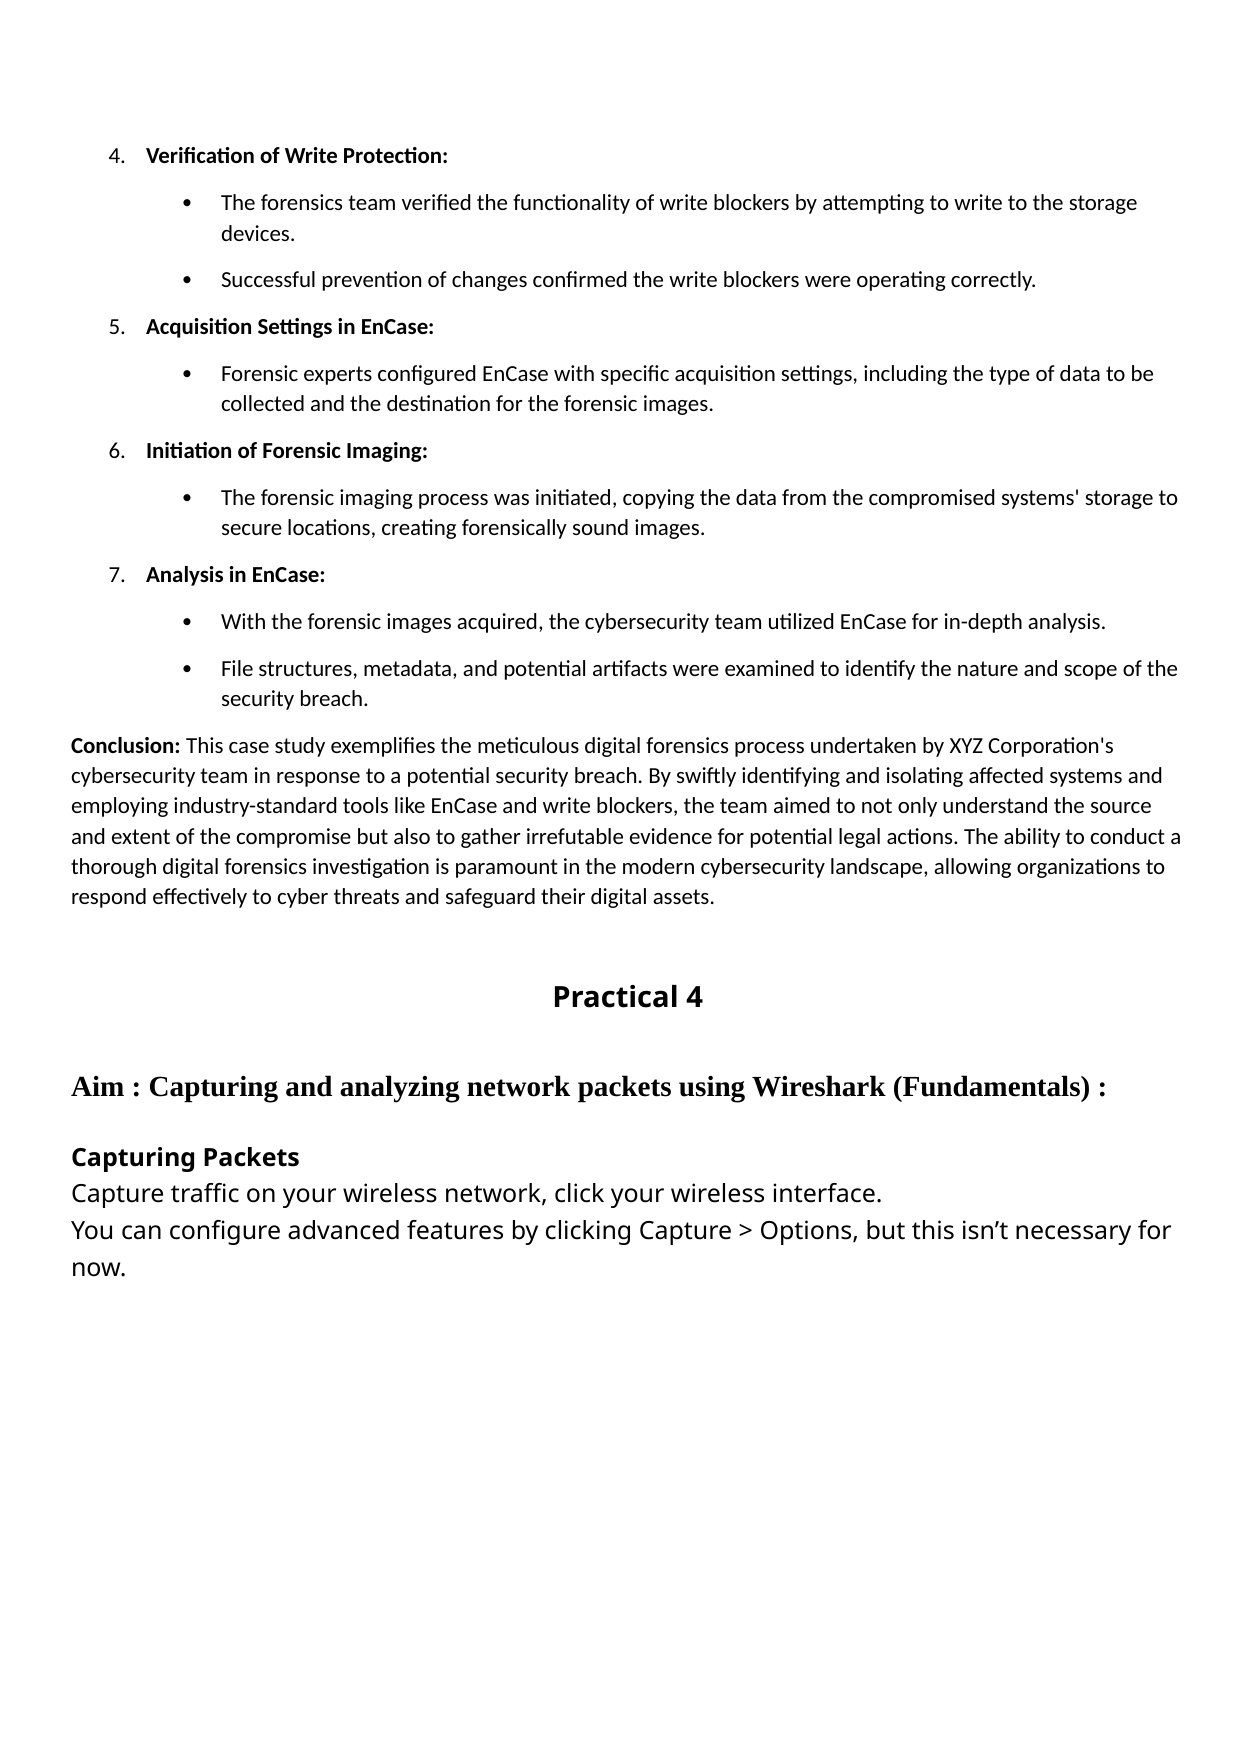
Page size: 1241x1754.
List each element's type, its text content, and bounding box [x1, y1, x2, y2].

list Acquisition Settings in EnCase: [108, 312, 1184, 341]
text You can configure advanced features by clicking Capture > Options, but this isn’t necessary for now. [71, 1213, 1184, 1284]
text Conclusion: This case study exemplifies the meticulous digital forensics process undertaken by XYZ Corporation's cybersecurity team in response to a potential security breach. By swiftly identifying and isolating affected systems and employing industry-standard tools like EnCase and write blockers, the team aimed to not only understand the source and extent of the compromise but also to gather irrefutable evidence for potential legal actions. The ability to conduct a thorough digital forensics investigation is paramount in the modern cybersecurity landscape, allowing organizations to respond effectively to cyber threats and safeguard their digital assets. [71, 731, 1184, 910]
text Practical 4 [71, 976, 1184, 1016]
list Forensic experts configured EnCase with specific acquisition settings, including the type of data to be collected and the destination for the forensic images. [183, 359, 1184, 418]
text Capture traffic on your wireless network, click your wireless interface. [71, 1176, 1184, 1210]
list Verification of Write Protection: [108, 142, 1184, 170]
text Capturing Packets [71, 1139, 1184, 1173]
text Aim : Capturing and analyzing network packets using Wireshark (Fundamentals) : [71, 1069, 1184, 1103]
list With the forensic images acquired, the cybersecurity team utilized EnCase for in-depth analysis. [183, 607, 1184, 635]
list The forensics team verified the functionality of write blockers by attempting to write to the storage devices. [183, 188, 1184, 247]
list Successful prevention of changes confirmed the write blockers were operating correctly. [183, 266, 1184, 294]
list The forensic imaging process was initiated, copying the data from the compromised systems' storage to secure locations, creating forensically sound images. [183, 483, 1184, 542]
list File structures, metadata, and potential artifacts were examined to identify the nature and scope of the security breach. [183, 654, 1184, 712]
list Initiation of Forensic Imaging: [108, 436, 1184, 464]
list Analysis in EnCase: [108, 560, 1184, 588]
